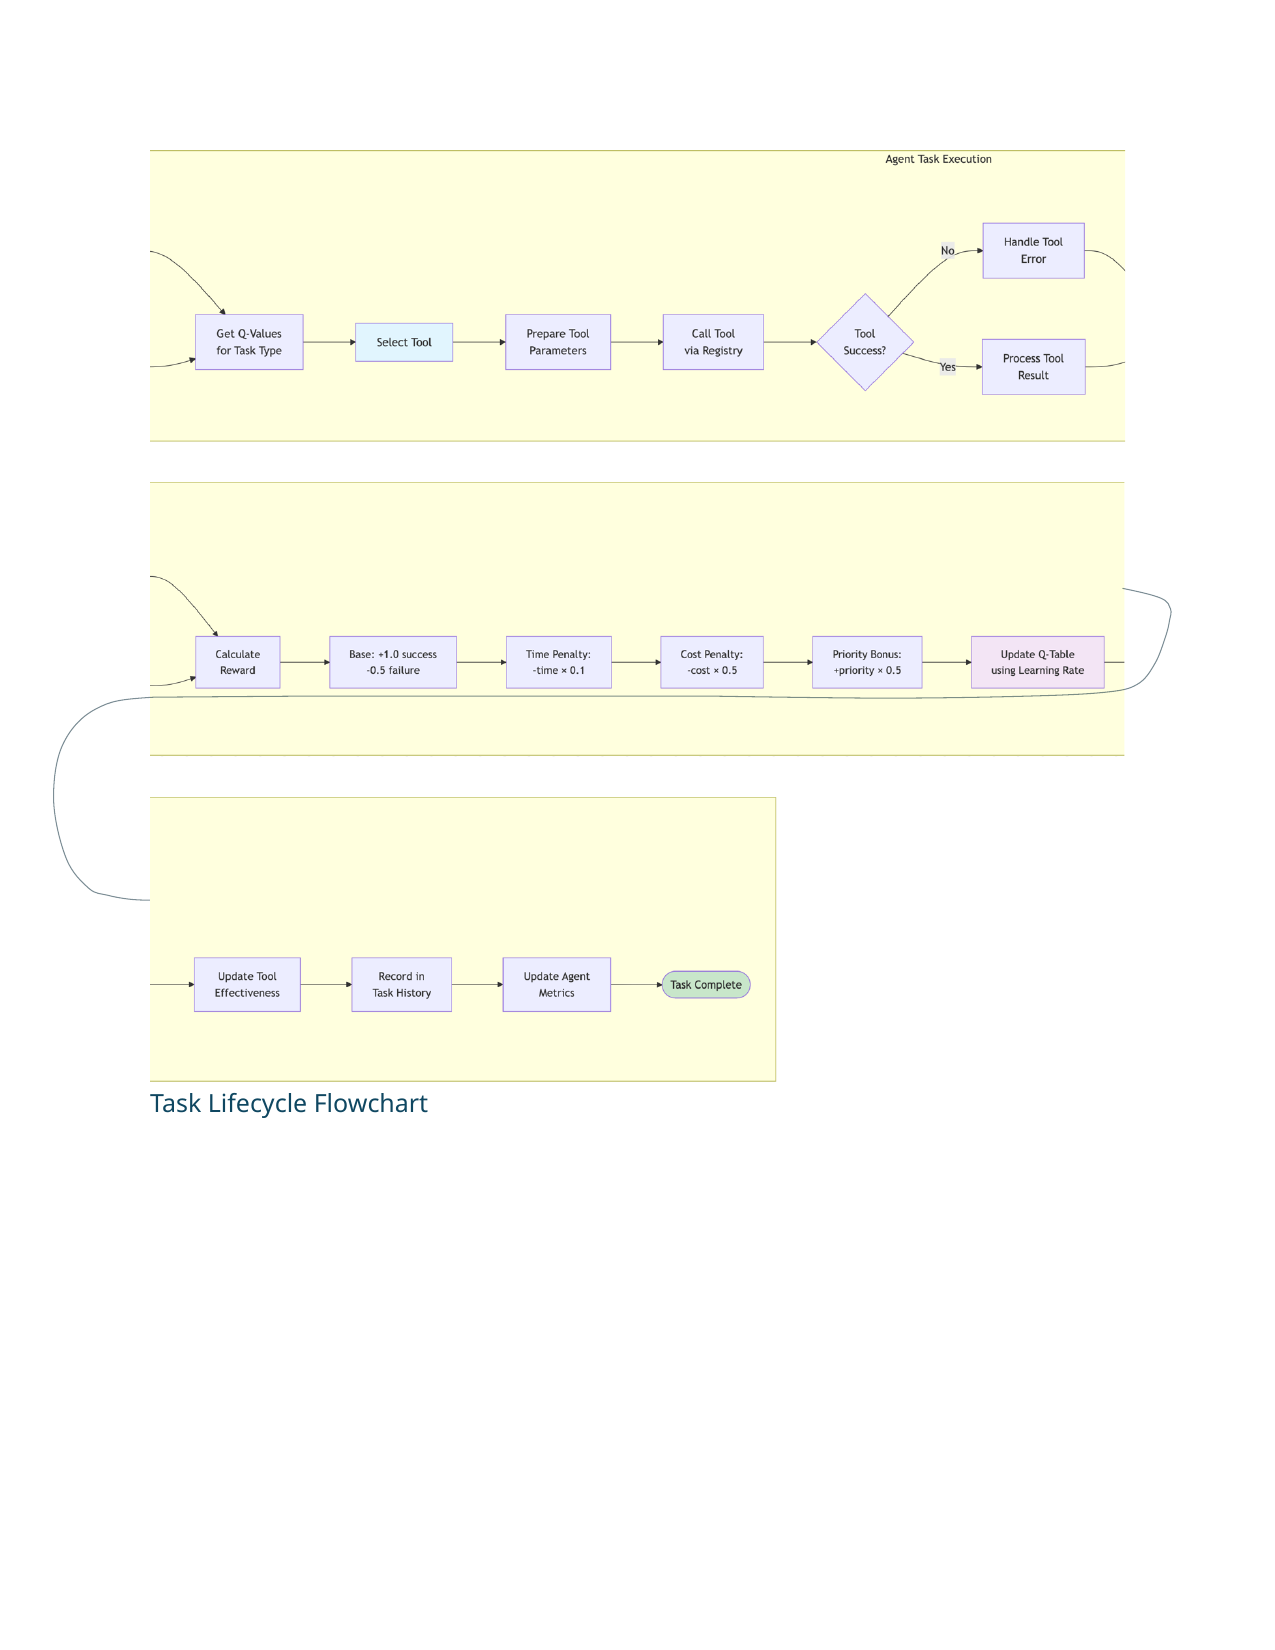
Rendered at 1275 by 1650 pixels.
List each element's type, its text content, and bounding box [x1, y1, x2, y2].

subtitle Task Lifecycle Flowchart [150, 1086, 1125, 1120]
picture [150, 481, 1125, 757]
picture [150, 150, 1125, 442]
picture [150, 796, 778, 1083]
